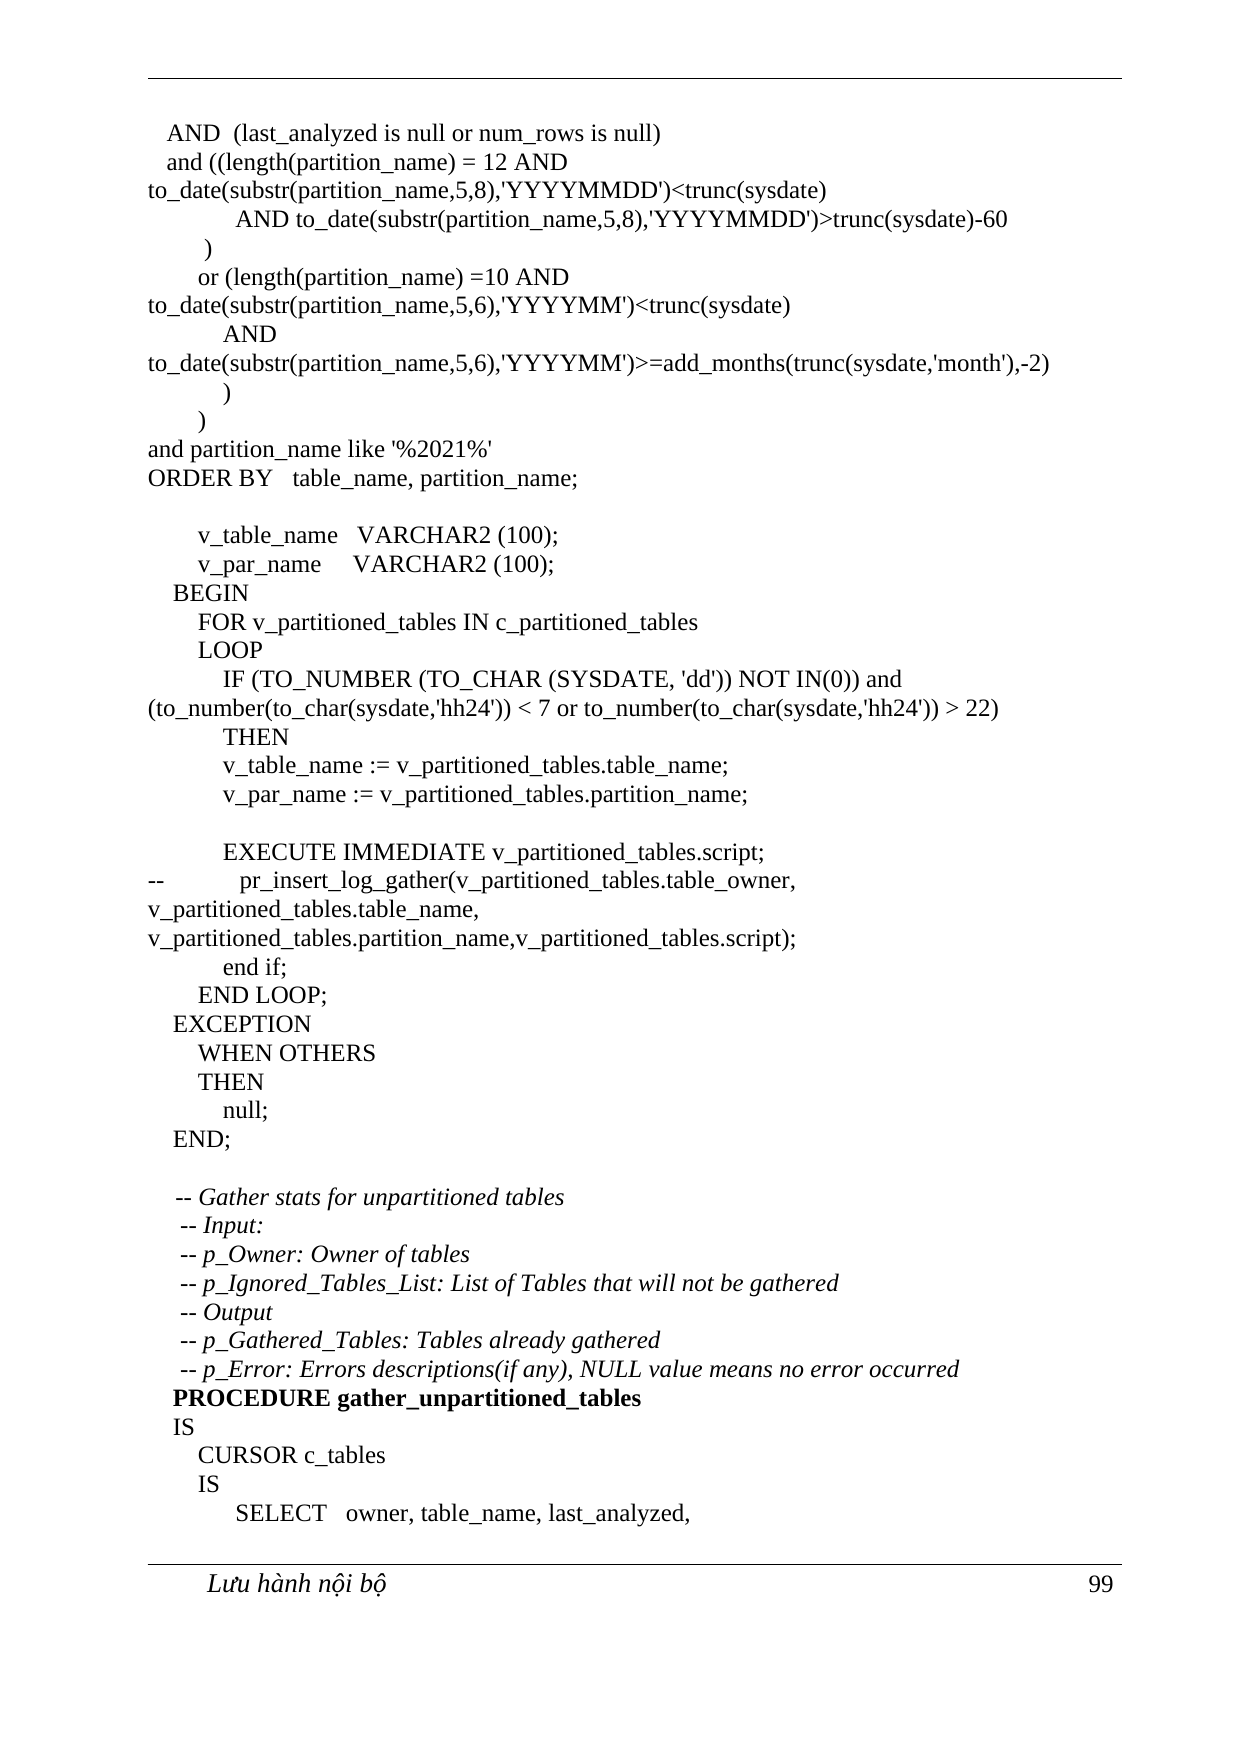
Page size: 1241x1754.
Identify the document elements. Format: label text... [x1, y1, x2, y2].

text ) [148, 406, 1122, 434]
text v_table_name VARCHAR2 (100); [148, 521, 1122, 549]
text v_par_name := v_partitioned_tables.partition_name; [148, 779, 1122, 808]
text v_table_name := v_partitioned_tables.table_name; [148, 751, 1122, 779]
text -- Gather stats for unpartitioned tables [148, 1182, 1122, 1211]
text CURSOR c_tables [148, 1441, 1122, 1469]
text -- p_Owner: Owner of tables [148, 1239, 1122, 1268]
text and partition_name like '%2021%' [148, 434, 1122, 463]
text AND (last_analyzed is null or num_rows is null) [148, 118, 1122, 147]
text AND to_date(substr(partition_name,5,6),'YYYYMM')>=add_months(trunc(sysdate,'month'),-2) [148, 319, 1122, 377]
text EXECUTE IMMEDIATE v_partitioned_tables.script; [148, 837, 1122, 866]
text SELECT owner, table_name, last_analyzed, [148, 1498, 1122, 1527]
text BEGIN [148, 578, 1122, 607]
text or (length(partition_name) =10 AND to_date(substr(partition_name,5,6),'YYYYMM')<trunc(sysdate) [148, 262, 1122, 319]
text and ((length(partition_name) = 12 AND to_date(substr(partition_name,5,8),'YYYYMMDD')<trunc(sysdate) [148, 147, 1122, 204]
text PROCEDURE gather_unpartitioned_tables [148, 1383, 1122, 1412]
text LOOP [148, 636, 1122, 664]
text FOR v_partitioned_tables IN c_partitioned_tables [148, 607, 1122, 636]
text v_par_name VARCHAR2 (100); [148, 549, 1122, 578]
text ORDER BY table_name, partition_name; [148, 463, 1122, 492]
text END LOOP; [148, 981, 1122, 1009]
text WHEN OTHERS [148, 1038, 1122, 1067]
text -- p_Ignored_Tables_List: List of Tables that will not be gathered [148, 1268, 1122, 1297]
text -- p_Error: Errors descriptions(if any), NULL value means no error occurred [148, 1354, 1122, 1383]
text -- Output [148, 1297, 1122, 1326]
text ) [148, 233, 1122, 262]
text IS [148, 1412, 1122, 1441]
text IF (TO_NUMBER (TO_CHAR (SYSDATE, 'dd')) NOT IN(0)) and (to_number(to_char(sysdate,'hh24')) < 7 or to_number(to_char(sysdate,'hh24')) > 22) [148, 664, 1122, 722]
text -- pr_insert_log_gather(v_partitioned_tables.table_owner, v_partitioned_tables.table_name, v_partitioned_tables.partition_name,v_partitioned_tables.script); [148, 866, 1122, 952]
text AND to_date(substr(partition_name,5,8),'YYYYMMDD')>trunc(sysdate)-60 [148, 204, 1122, 233]
text -- p_Gathered_Tables: Tables already gathered [148, 1326, 1122, 1354]
text ) [148, 377, 1122, 406]
text null; [148, 1096, 1122, 1124]
text END; [148, 1124, 1122, 1153]
text IS [148, 1469, 1122, 1498]
text end if; [148, 952, 1122, 981]
text EXCEPTION [148, 1009, 1122, 1038]
text THEN [148, 1067, 1122, 1096]
text THEN [148, 722, 1122, 751]
text -- Input: [148, 1211, 1122, 1239]
